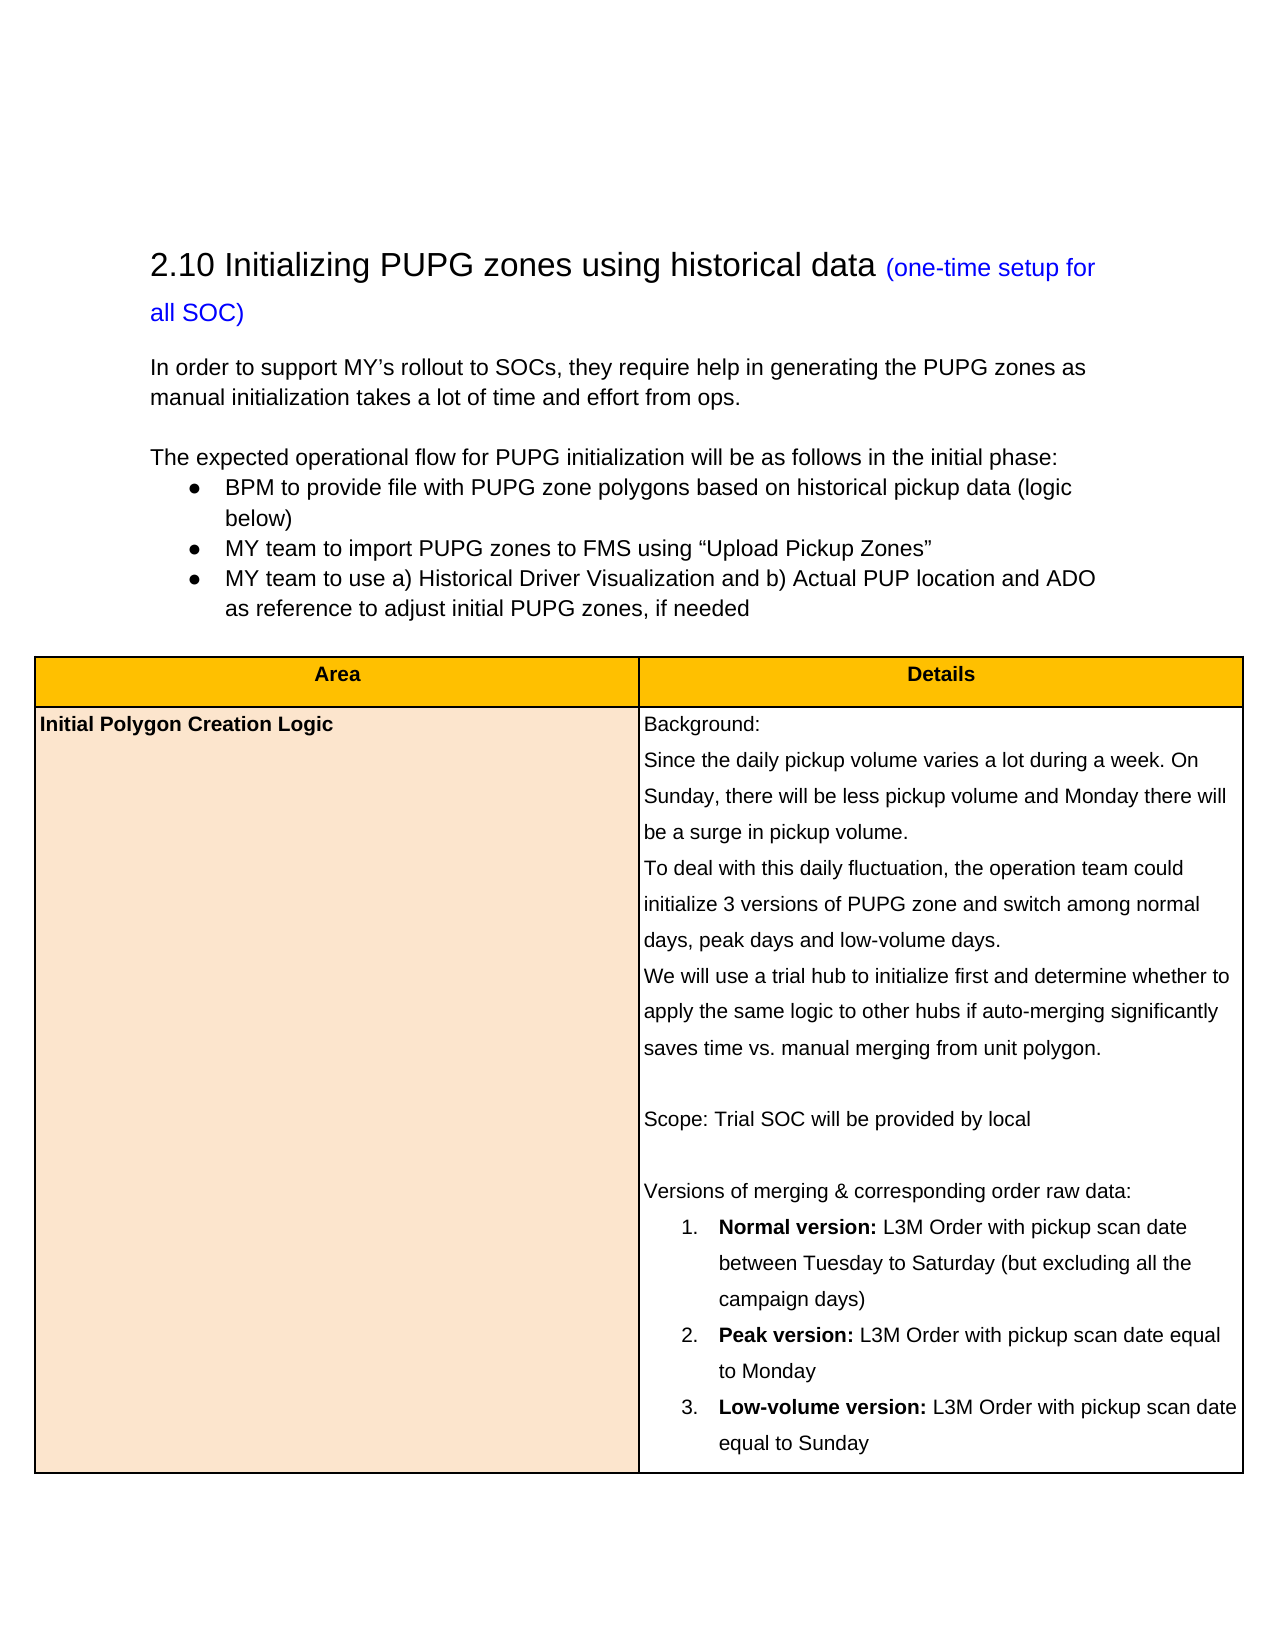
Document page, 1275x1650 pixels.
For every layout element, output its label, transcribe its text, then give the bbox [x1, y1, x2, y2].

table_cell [36, 708, 638, 1472]
list MY team to use a) Historical Driver Visualization and b) Actual PUP location and ADO as reference to adjust initial PUPG zones, if needed [187, 565, 1125, 622]
text The expected operational flow for PUPG initialization will be as follows in the initial phase: [150, 444, 1125, 471]
list BPM to provide file with PUPG zone polygons based on historical pickup data (logic below) [187, 474, 1125, 531]
table_header Area [36, 658, 638, 706]
list MY team to import PUPG zones to FMS using “Upload Pickup Zones” [187, 535, 1125, 561]
subtitle 2.10 Initializing PUPG zones using historical data (one-time setup for all SOC) [150, 245, 1125, 327]
table_header Details [640, 658, 1242, 706]
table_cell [640, 708, 1242, 1472]
text In order to support MY’s rollout to SOCs, they require help in generating the PUPG zones as manual initialization takes a lot of time and effort from ops. [150, 353, 1125, 410]
